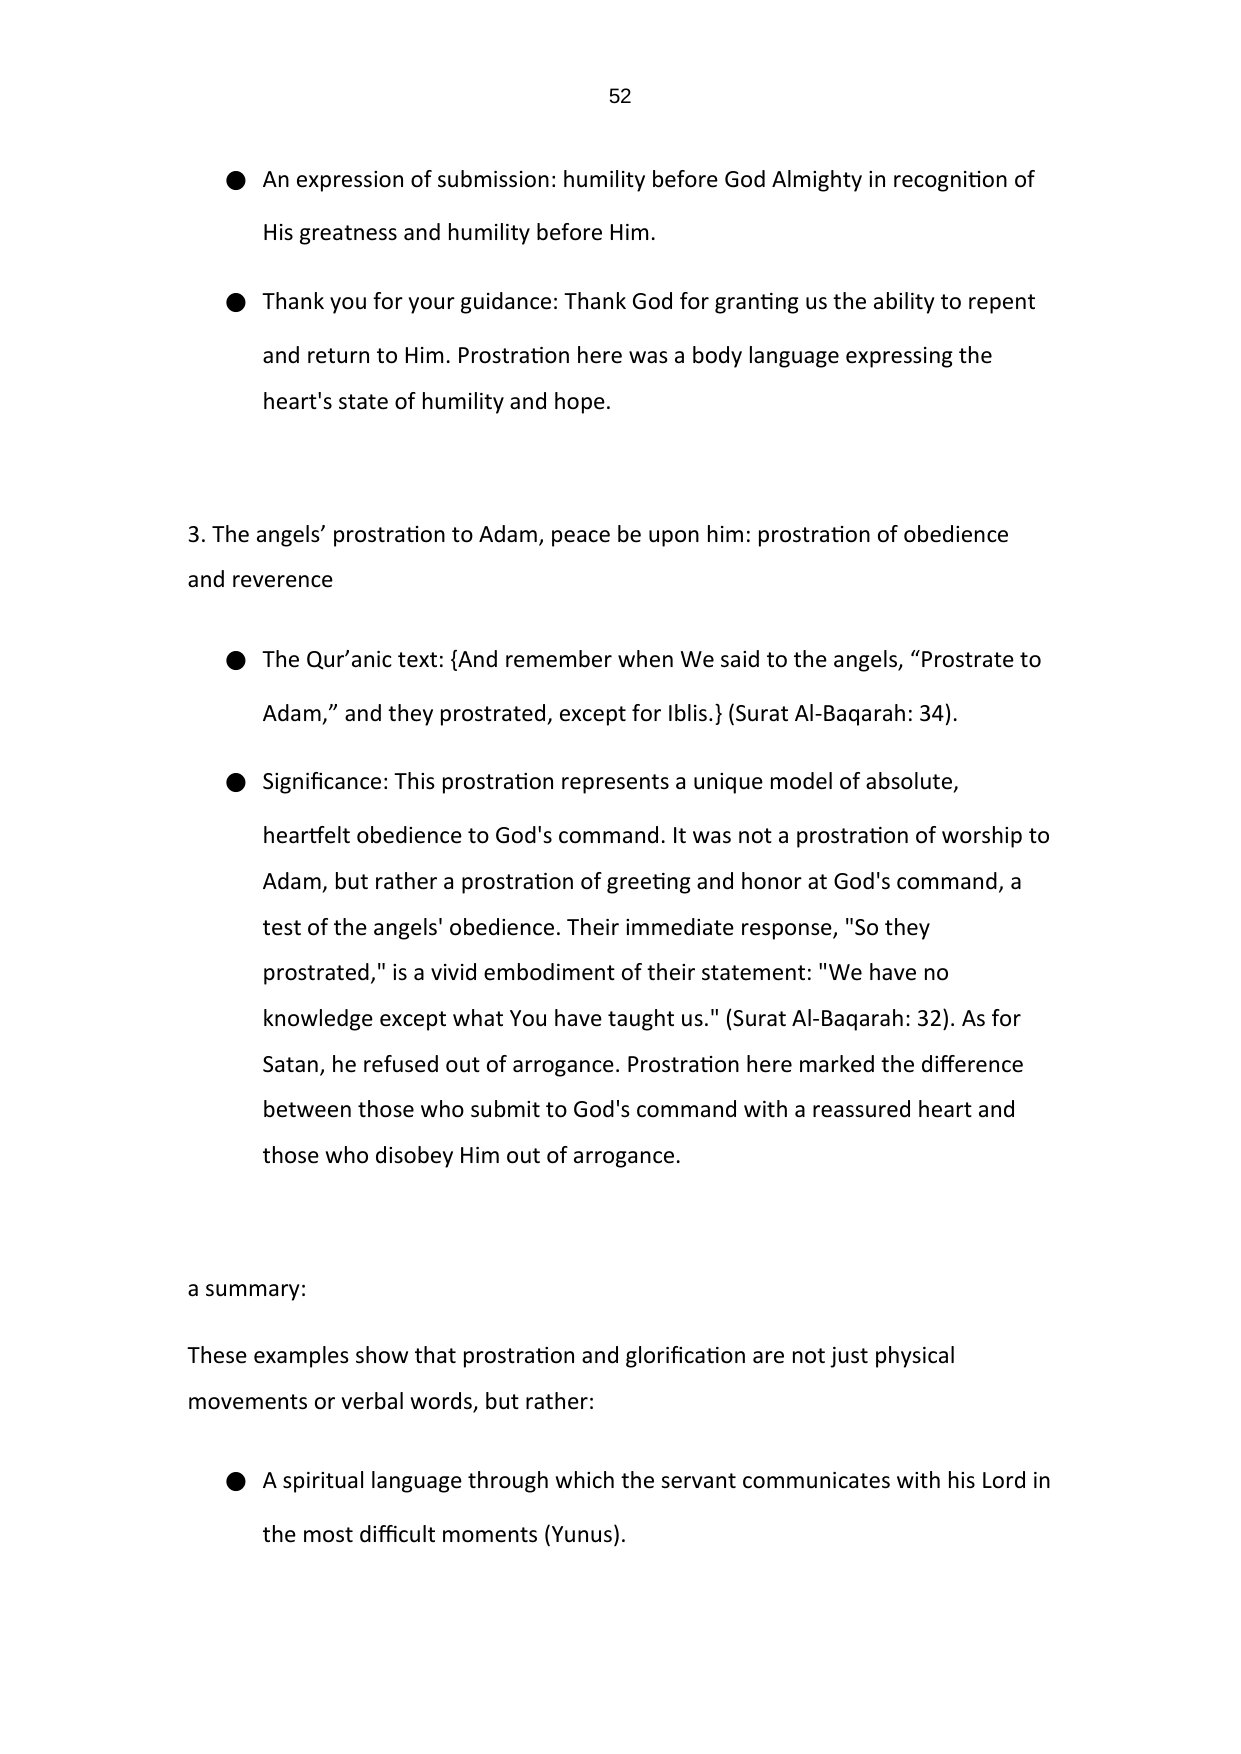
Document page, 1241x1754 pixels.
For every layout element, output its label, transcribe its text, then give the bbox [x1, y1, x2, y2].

list Thank you for your guidance: Thank God for granting us the ability to repent and return to Him. Prostration here was a body language expressing the heart's state of humility and hope. [225, 273, 1053, 415]
text 3. The angels’ prostration to Adam, peace be upon him: prostration of obedience and reverence [187, 518, 1053, 594]
list The Qur’anic text: {And remember when We said to the angels, “Prostrate to Adam,” and they prostrated, except for Iblis.} (Surat Al-Baqarah: 34). [225, 630, 1053, 727]
list A spiritual language through which the servant communicates with his Lord in the most difficult moments (Yunus). [225, 1451, 1053, 1548]
text These examples show that prostration and glorification are not just physical movements or verbal words, but rather: [187, 1339, 1053, 1415]
list Significance: This prostration represents a unique model of absolute, heartfelt obedience to God's command. It was not a prostration of worship to Adam, but rather a prostration of greeting and honor at God's command, a test of the angels' obedience. Their immediate response, "So they prostrated," is a vivid embodiment of their statement: "We have no knowledge except what You have taught us." (Surat Al-Baqarah: 32). As for Satan, he refused out of arrogance. Prostration here marked the difference between those who submit to God's command with a reassured heart and those who disobey Him out of arrogance. [225, 753, 1053, 1170]
list An expression of submission: humility before God Almighty in recognition of His greatness and humility before Him. [225, 150, 1053, 247]
text a summary: [187, 1272, 1053, 1303]
